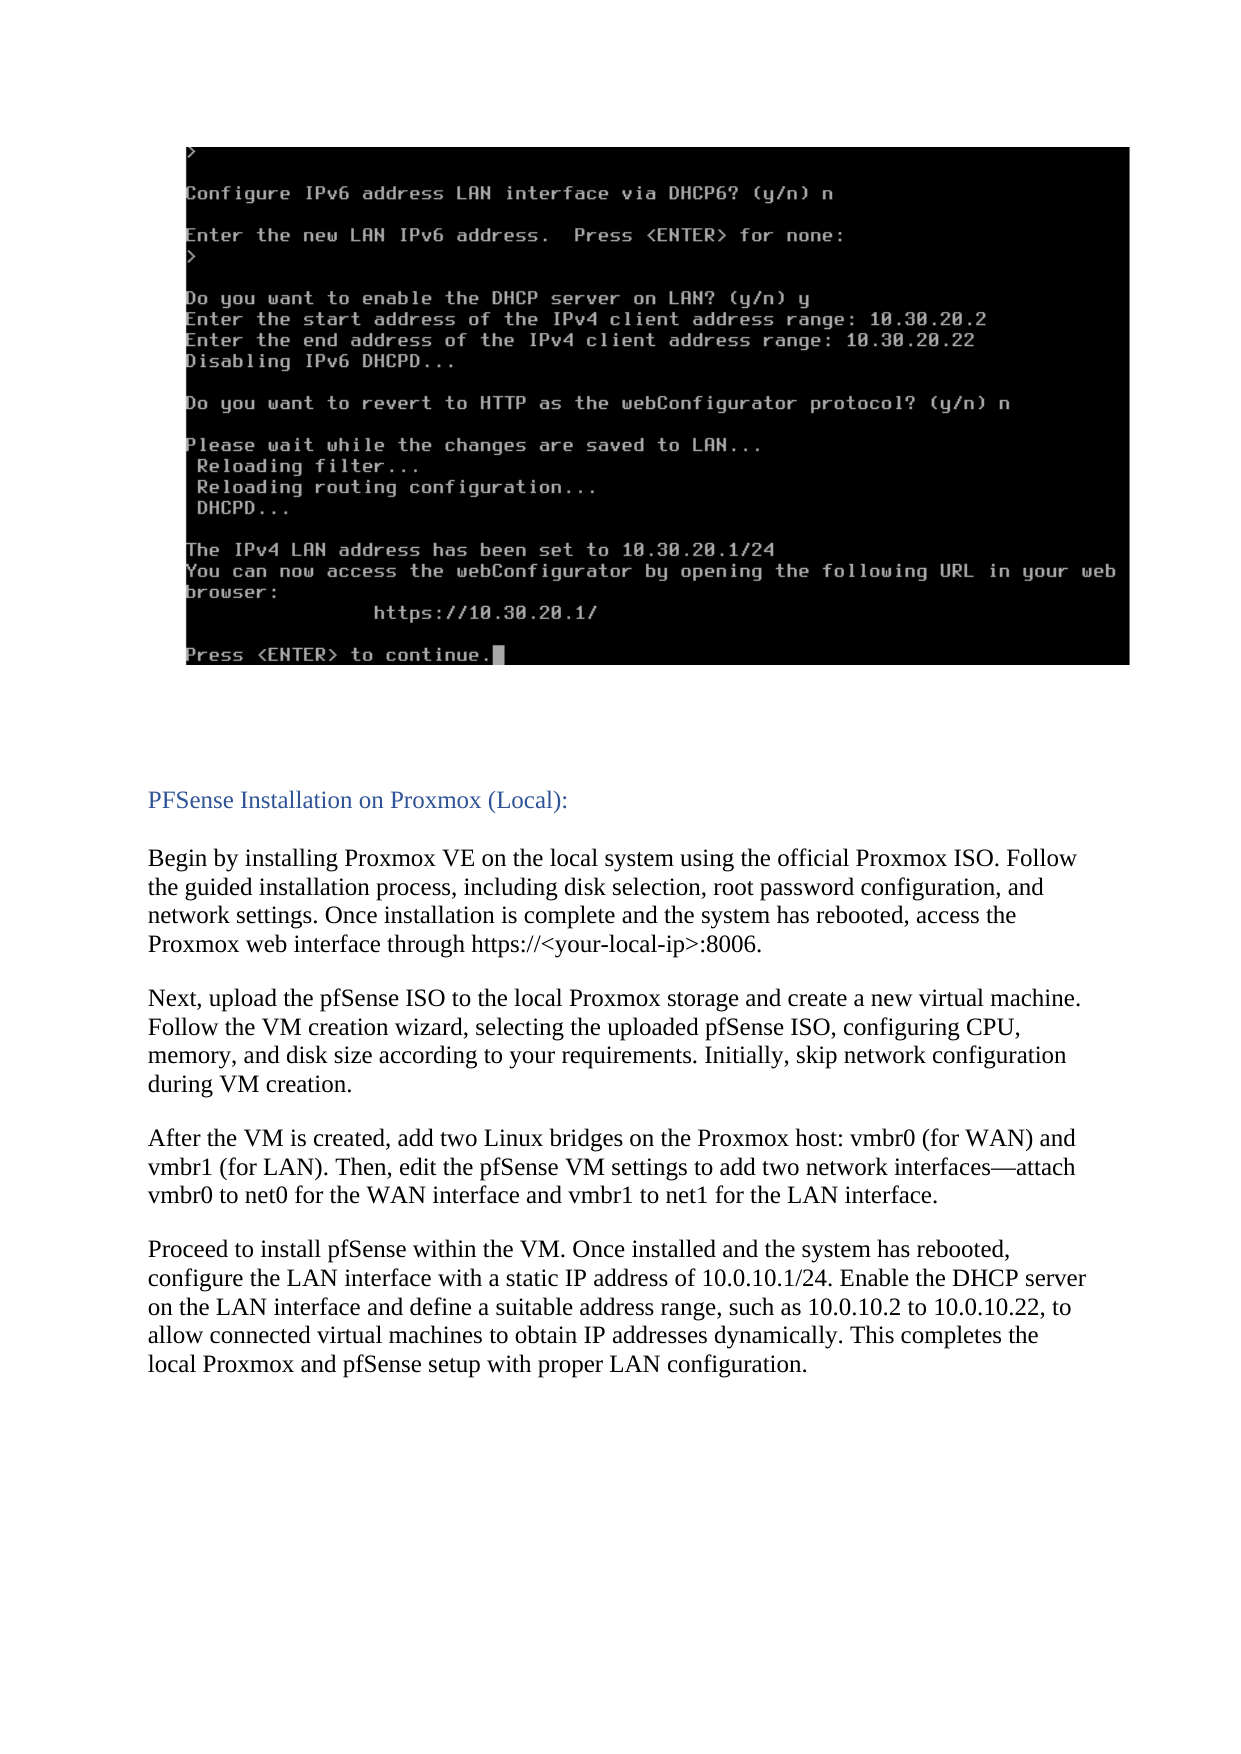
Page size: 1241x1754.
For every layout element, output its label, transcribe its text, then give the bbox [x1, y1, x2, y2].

picture [185, 147, 1130, 665]
text Next, upload the pfSense ISO to the local Proxmox storage and create a new virtual machine. Follow the VM creation wizard, selecting the uploaded pfSense ISO, configuring CPU, memory, and disk size according to your requirements. Initially, skip network configuration during VM creation. [148, 983, 1093, 1098]
text Begin by installing Proxmox VE on the local system using the official Proxmox ISO. Follow the guided installation process, including disk selection, root password configuration, and network settings. Once installation is complete and the system has rebooted, access the Proxmox web interface through https://<your-local-ip>:8006. [148, 843, 1093, 958]
text PFSense Installation on Proxmox (Local): [148, 785, 1093, 813]
text After the VM is created, add two Linux bridges on the Proxmox host: vmbr0 (for WAN) and vmbr1 (for LAN). Then, edit the pfSense VM settings to add two network interfaces—attach vmbr0 to net0 for the WAN interface and vmbr1 to net1 for the LAN interface. [148, 1123, 1093, 1209]
text Proceed to install pfSense within the VM. Once installed and the system has rebooted, configure the LAN interface with a static IP address of 10.0.10.1/24. Enable the DHCP server on the LAN interface and define a suitable address range, such as 10.0.10.2 to 10.0.10.22, to allow connected virtual machines to obtain IP addresses dynamically. This completes the local Proxmox and pfSense setup with proper LAN configuration. [148, 1234, 1093, 1378]
